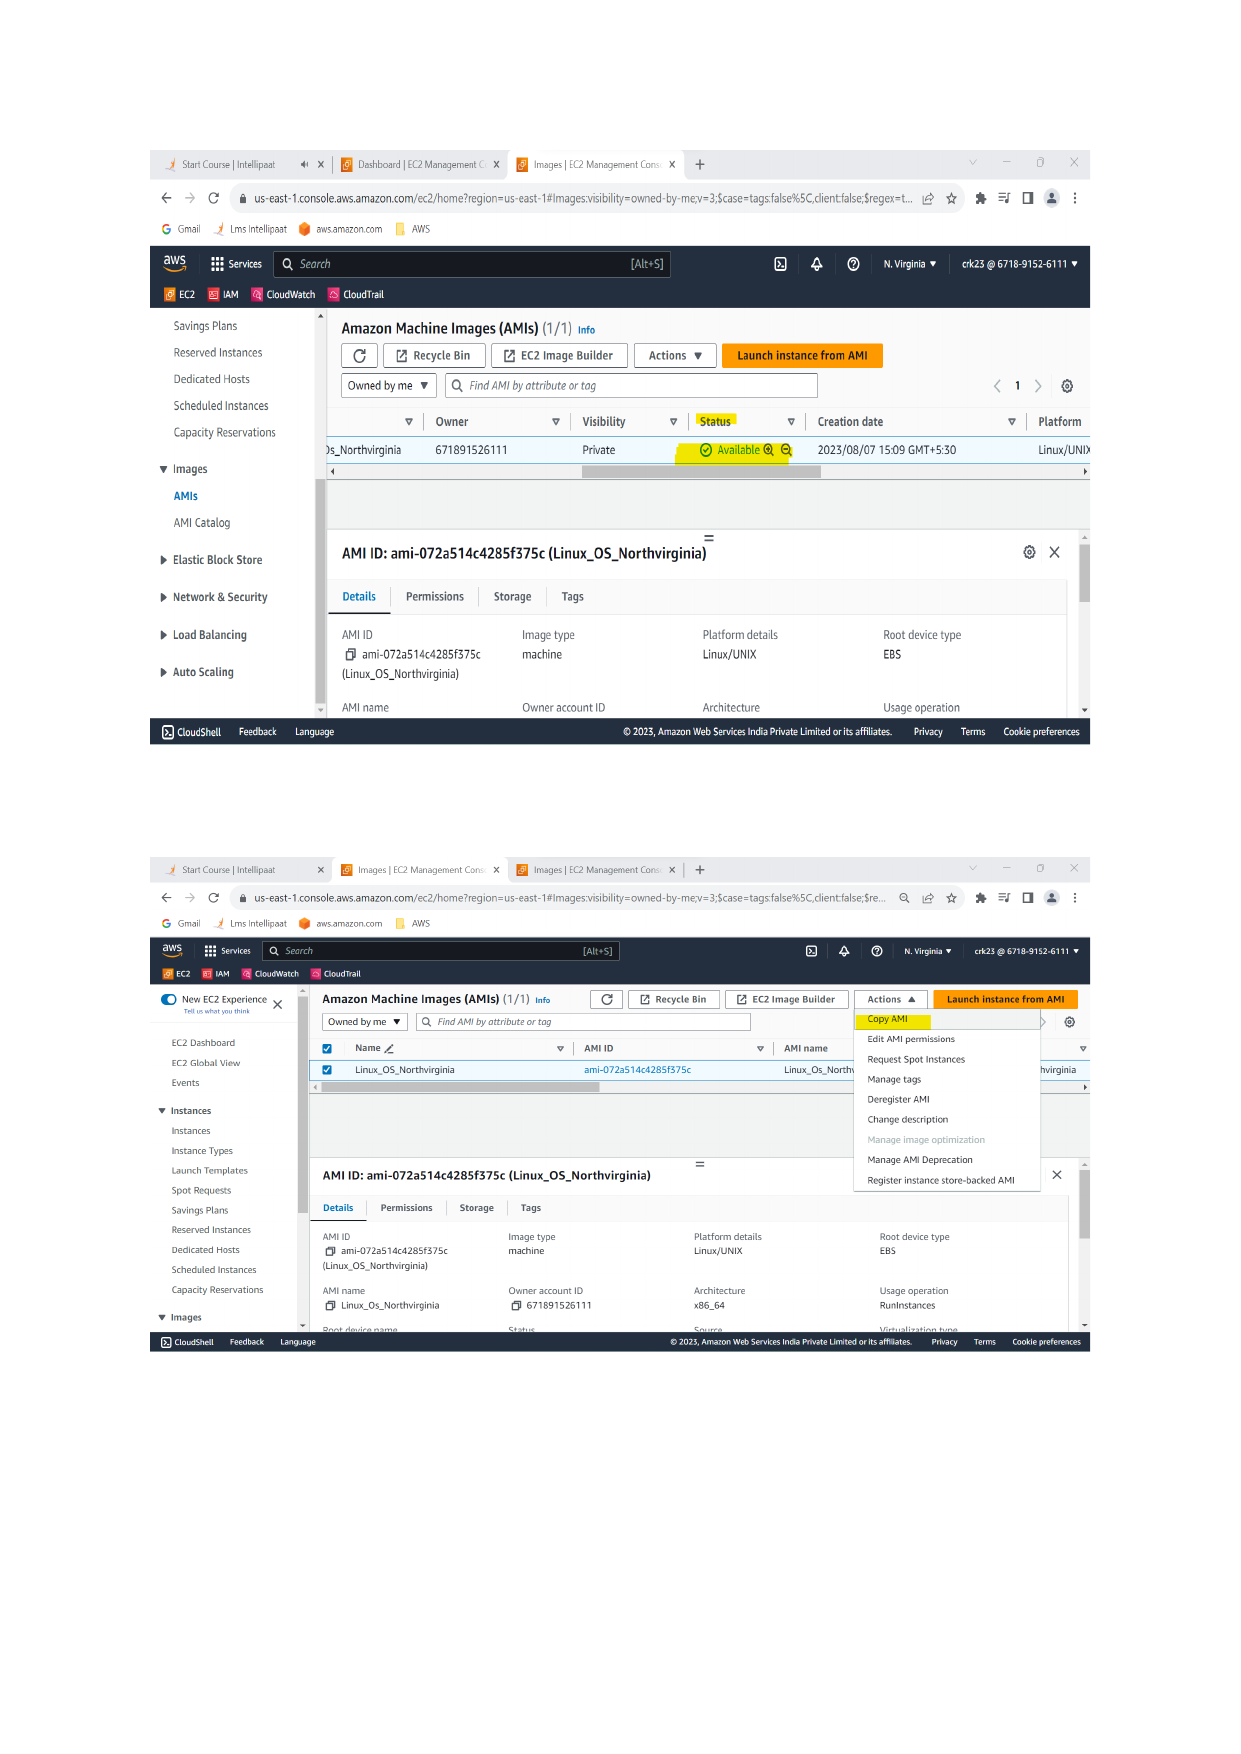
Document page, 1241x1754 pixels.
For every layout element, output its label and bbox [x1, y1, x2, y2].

picture [150, 150, 1091, 745]
picture [150, 857, 1091, 1352]
